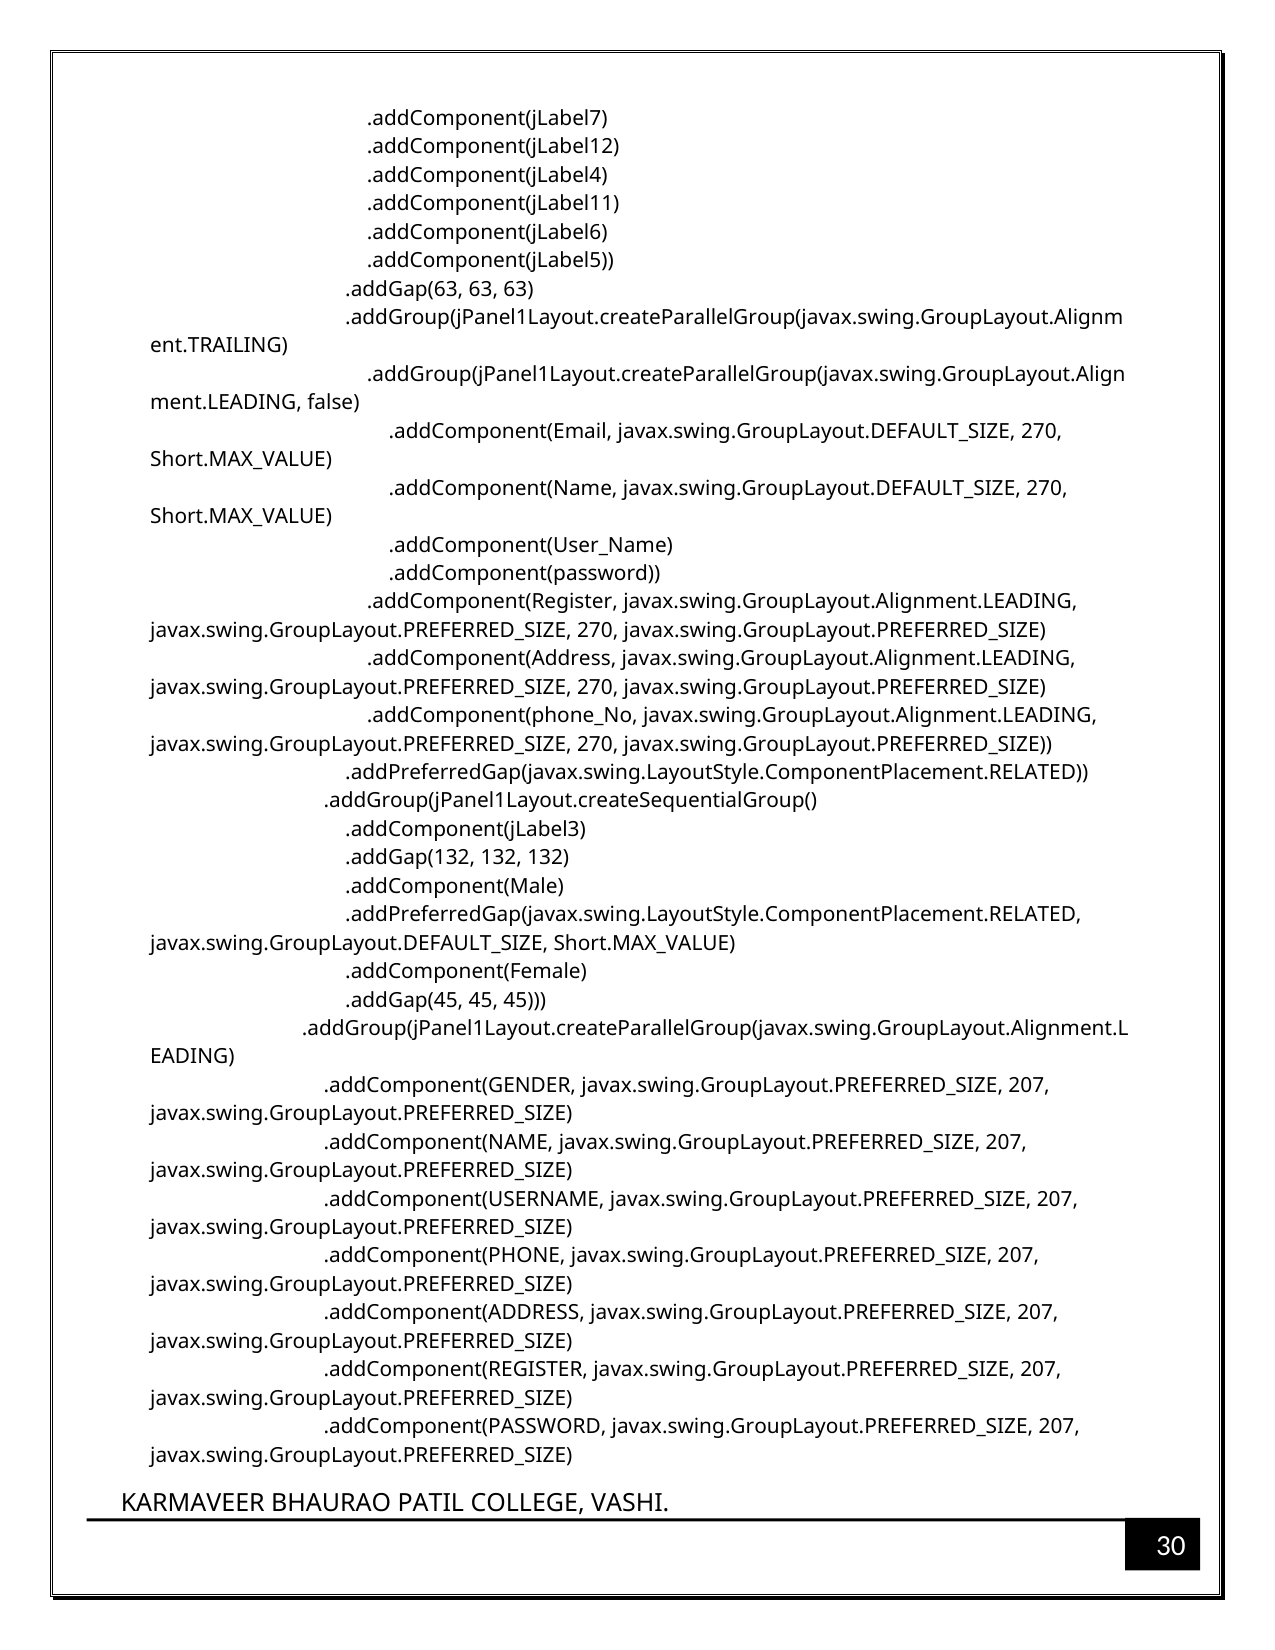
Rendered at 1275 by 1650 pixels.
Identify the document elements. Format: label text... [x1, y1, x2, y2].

text .addGap(132, 132, 132) [150, 842, 1131, 871]
text .addComponent(Name, javax.swing.GroupLayout.DEFAULT_SIZE, 270, Short.MAX_VALUE) [150, 473, 1131, 530]
text .addGroup(jPanel1Layout.createParallelGroup(javax.swing.GroupLayout.Alignment.LEADING, false) [150, 359, 1131, 416]
text .addPreferredGap(javax.swing.LayoutStyle.ComponentPlacement.RELATED, javax.swing.GroupLayout.DEFAULT_SIZE, Short.MAX_VALUE) [150, 899, 1131, 956]
text .addComponent(jLabel3) [150, 814, 1131, 842]
text .addComponent(Female) [150, 956, 1131, 985]
text .addPreferredGap(javax.swing.LayoutStyle.ComponentPlacement.RELATED)) [150, 757, 1131, 786]
text .addComponent(jLabel4) [150, 160, 1131, 188]
text .addComponent(Address, javax.swing.GroupLayout.Alignment.LEADING, javax.swing.GroupLayout.PREFERRED_SIZE, 270, javax.swing.GroupLayout.PREFERRED_SIZE) [150, 643, 1131, 700]
text .addGap(63, 63, 63) [150, 274, 1131, 302]
text .addComponent(ADDRESS, javax.swing.GroupLayout.PREFERRED_SIZE, 207, javax.swing.GroupLayout.PREFERRED_SIZE) [150, 1297, 1131, 1354]
text .addComponent(NAME, javax.swing.GroupLayout.PREFERRED_SIZE, 207, javax.swing.GroupLayout.PREFERRED_SIZE) [150, 1127, 1131, 1184]
text .addGroup(jPanel1Layout.createSequentialGroup() [150, 786, 1131, 814]
text .addComponent(jLabel5)) [150, 245, 1131, 274]
text .addComponent(USERNAME, javax.swing.GroupLayout.PREFERRED_SIZE, 207, javax.swing.GroupLayout.PREFERRED_SIZE) [150, 1184, 1131, 1241]
text .addComponent(GENDER, javax.swing.GroupLayout.PREFERRED_SIZE, 207, javax.swing.GroupLayout.PREFERRED_SIZE) [150, 1070, 1131, 1127]
text .addComponent(phone_No, javax.swing.GroupLayout.Alignment.LEADING, javax.swing.GroupLayout.PREFERRED_SIZE, 270, javax.swing.GroupLayout.PREFERRED_SIZE)) [150, 700, 1131, 757]
text .addComponent(Register, javax.swing.GroupLayout.Alignment.LEADING, javax.swing.GroupLayout.PREFERRED_SIZE, 270, javax.swing.GroupLayout.PREFERRED_SIZE) [150, 587, 1131, 643]
text .addComponent(PASSWORD, javax.swing.GroupLayout.PREFERRED_SIZE, 207, javax.swing.GroupLayout.PREFERRED_SIZE) [150, 1411, 1131, 1468]
text .addGroup(jPanel1Layout.createParallelGroup(javax.swing.GroupLayout.Alignment.TRAILING) [150, 302, 1131, 359]
text .addComponent(User_Name) [150, 530, 1131, 558]
text .addComponent(Male) [150, 871, 1131, 899]
text .addComponent(password)) [150, 558, 1131, 587]
text .addComponent(jLabel11) [150, 188, 1131, 217]
text .addComponent(PHONE, javax.swing.GroupLayout.PREFERRED_SIZE, 207, javax.swing.GroupLayout.PREFERRED_SIZE) [150, 1241, 1131, 1297]
text .addComponent(REGISTER, javax.swing.GroupLayout.PREFERRED_SIZE, 207, javax.swing.GroupLayout.PREFERRED_SIZE) [150, 1354, 1131, 1411]
text .addGroup(jPanel1Layout.createParallelGroup(javax.swing.GroupLayout.Alignment.LEADING) [150, 1013, 1131, 1070]
text .addComponent(jLabel12) [150, 132, 1131, 160]
text .addGap(45, 45, 45))) [150, 985, 1131, 1013]
text .addComponent(jLabel6) [150, 217, 1131, 245]
text .addComponent(Email, javax.swing.GroupLayout.DEFAULT_SIZE, 270, Short.MAX_VALUE) [150, 416, 1131, 473]
text .addComponent(jLabel7) [150, 103, 1131, 132]
